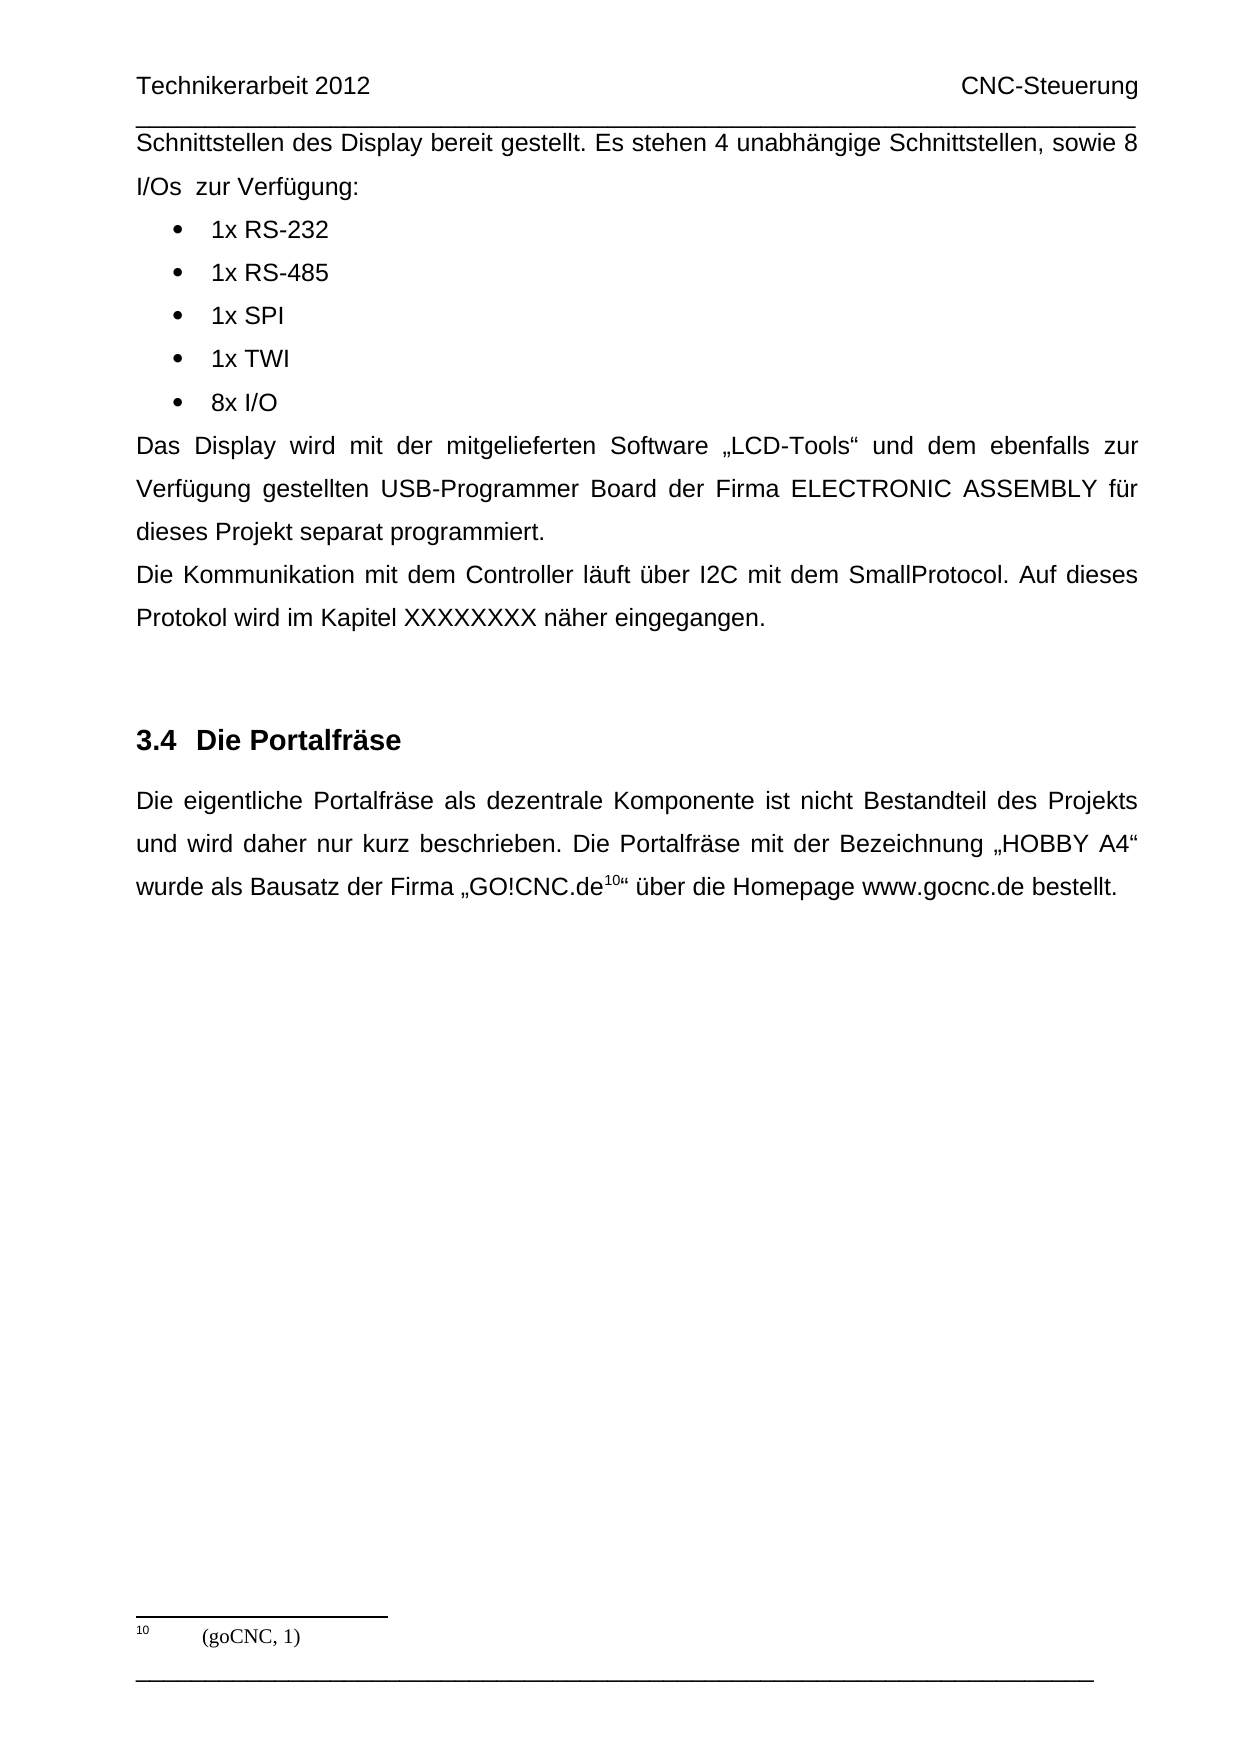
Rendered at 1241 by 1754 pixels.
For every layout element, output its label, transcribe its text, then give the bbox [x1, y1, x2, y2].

list 1x TWI [173, 344, 1140, 373]
text Die Kommunikation mit dem Controller läuft über I2C mit dem SmallProtocol. Auf dieses Protokol wird im Kapitel XXXXXXXX näher eingegangen. [136, 560, 1140, 632]
list 1x SPI [173, 301, 1140, 330]
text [136, 128, 1140, 200]
list 8x I/O [173, 387, 1140, 416]
list 1x RS-485 [173, 258, 1140, 287]
list 1x RS-232 [173, 214, 1140, 243]
text Das Display wird mit der mitgelieferten Software „LCD-Tools“ und dem ebenfalls zur Verfügung gestellten USB-Programmer Board der Firma ELECTRONIC ASSEMBLY für dieses Projekt separat programmiert. [136, 431, 1140, 546]
text Die eigentliche Portalfräse als dezentrale Komponente ist nicht Bestandteil des Projekts und wird daher nur kurz beschrieben. Die Portalfräse mit der Bezeichnung „HOBBY A4“ wurde als Bausatz der Firma „GO!CNC.de“ über die Homepage www.gocnc.de bestellt. [136, 786, 1140, 901]
subtitle Die Portalfräse [136, 723, 1140, 756]
